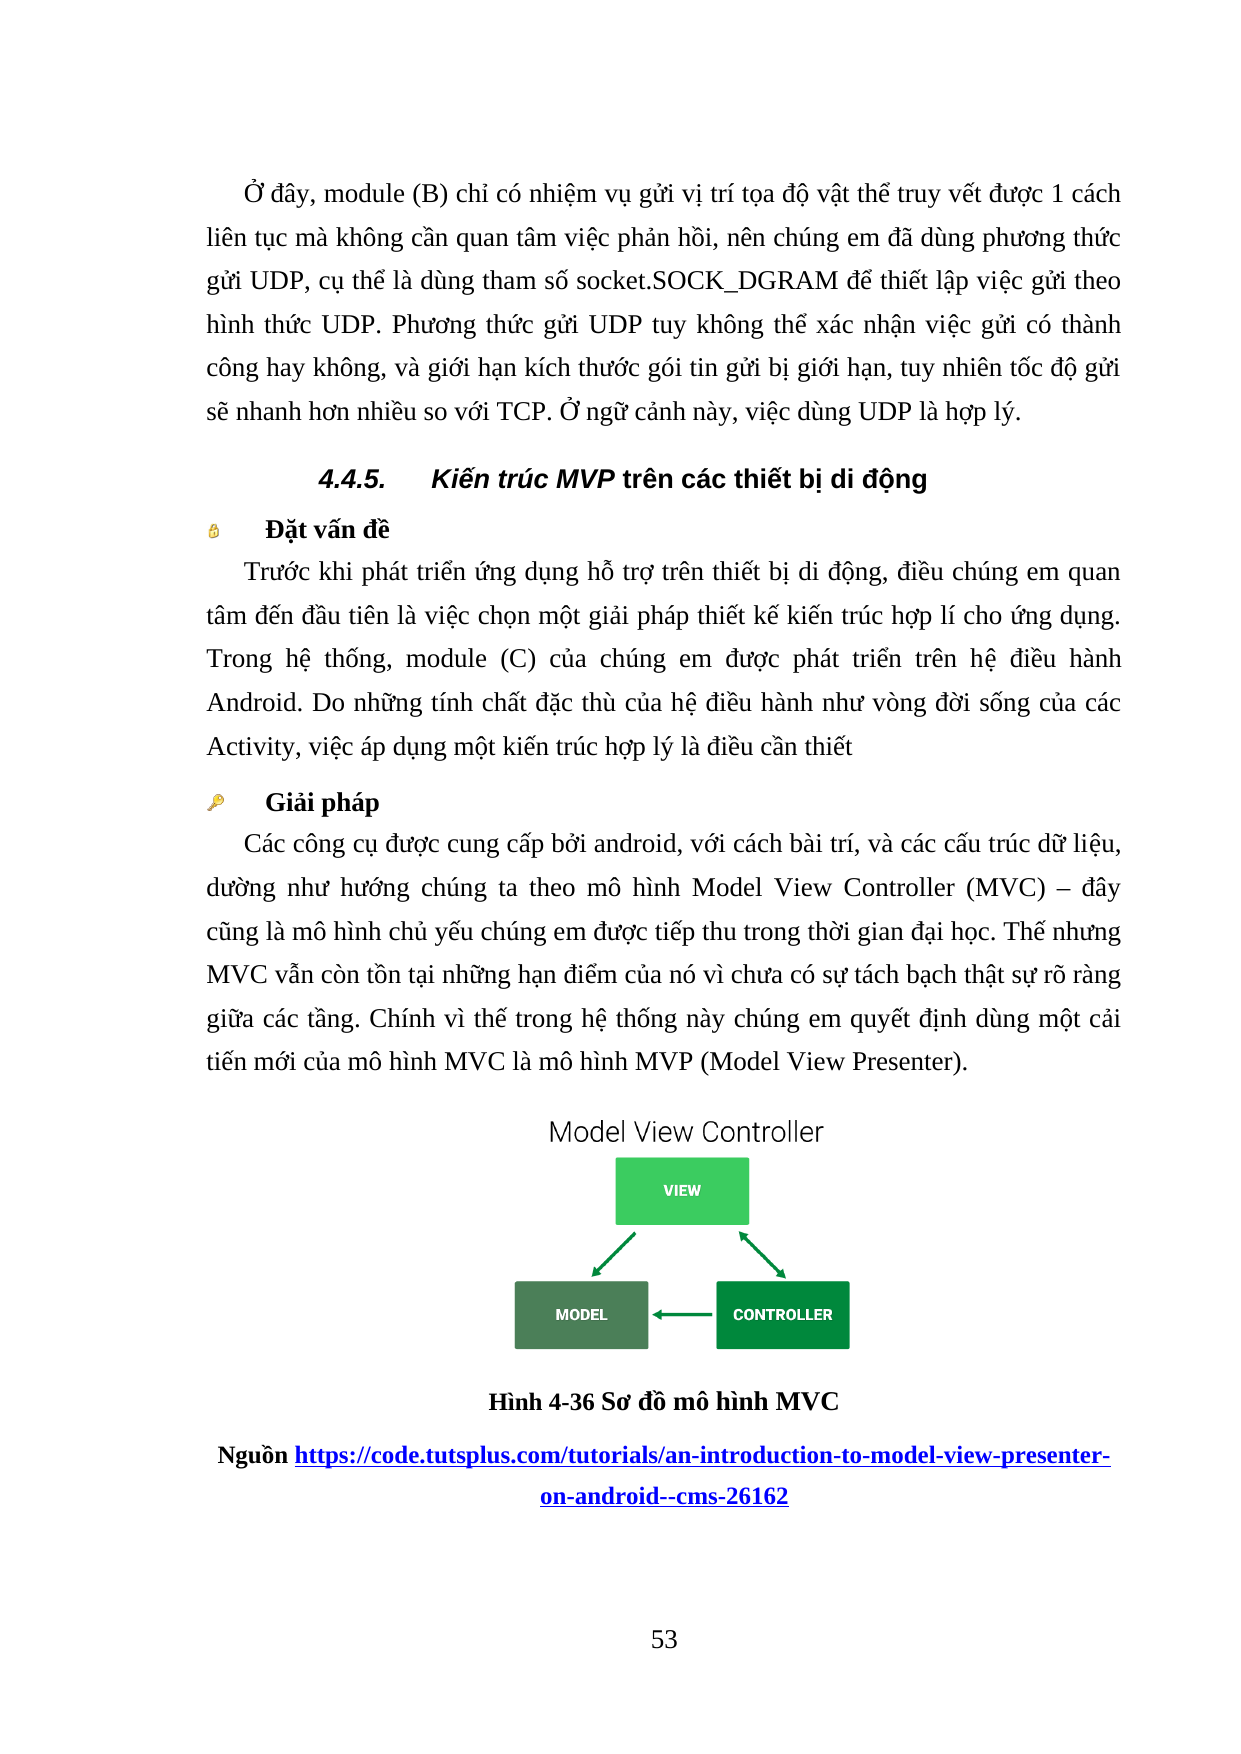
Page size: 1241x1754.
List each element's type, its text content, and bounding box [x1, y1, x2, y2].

picture [506, 1101, 860, 1360]
text Nguồn https://code.tutsplus.com/tutorials/an-introduction-to-model-view-presenter-on-android--cms-26162 [206, 1441, 1122, 1509]
text Ở đây, module (B) chỉ có nhiệm vụ gửi vị trí tọa độ vật thể truy vết được 1 cách liên tục mà không cần quan tâm việc phản hồi, nên chúng em đã dùng phương thức gửi UDP, cụ thể là dùng tham số socket.SOCK_DGRAM để thiết lập việc gửi theo hình thức UDP. Phương thức gửi UDP tuy không thể xác nhận việc gửi có thành công hay không, và giới hạn kích thước gói tin gửi bị giới hạn, tuy nhiên tốc độ gửi sẽ nhanh hơn nhiều so với TCP. Ở ngữ cảnh này, việc dùng UDP là hợp lý. [206, 177, 1122, 426]
subtitle Kiến trúc MVP trên các thiết bị di động [281, 463, 1122, 495]
picture [207, 794, 224, 811]
text Trước khi phát triển ứng dụng hỗ trợ trên thiết bị di động, điều chúng em quan tâm đến đầu tiên là việc chọn một giải pháp thiết kế kiến trúc hợp lí cho ứng dụng. Trong hệ thống, module (C) của chúng em được phát triển trên hệ điều hành Android. Do những tính chất đặc thù của hệ điều hành như vòng đời sống của các Activity, việc áp dụng một kiến trúc hợp lý là điều cần thiết [206, 555, 1122, 761]
picture [207, 522, 220, 539]
text Đặt vấn đề [206, 513, 1122, 544]
text Các công cụ được cung cấp bởi android, với cách bài trí, và các cấu trúc dữ liệu, dường như hướng chúng ta theo mô hình Model View Controller (MVC) – đây cũng là mô hình chủ yếu chúng em được tiếp thu trong thời gian đại học. Thế nhưng MVC vẫn còn tồn tại những hạn điểm của nó vì chưa có sự tách bạch thật sự rõ ràng giữa các tầng. Chính vì thế trong hệ thống này chúng em quyết định dùng một cải tiến mới của mô hình MVC là mô hình MVP (Model View Presenter). [206, 828, 1122, 1076]
text Giải pháp [206, 786, 1122, 817]
